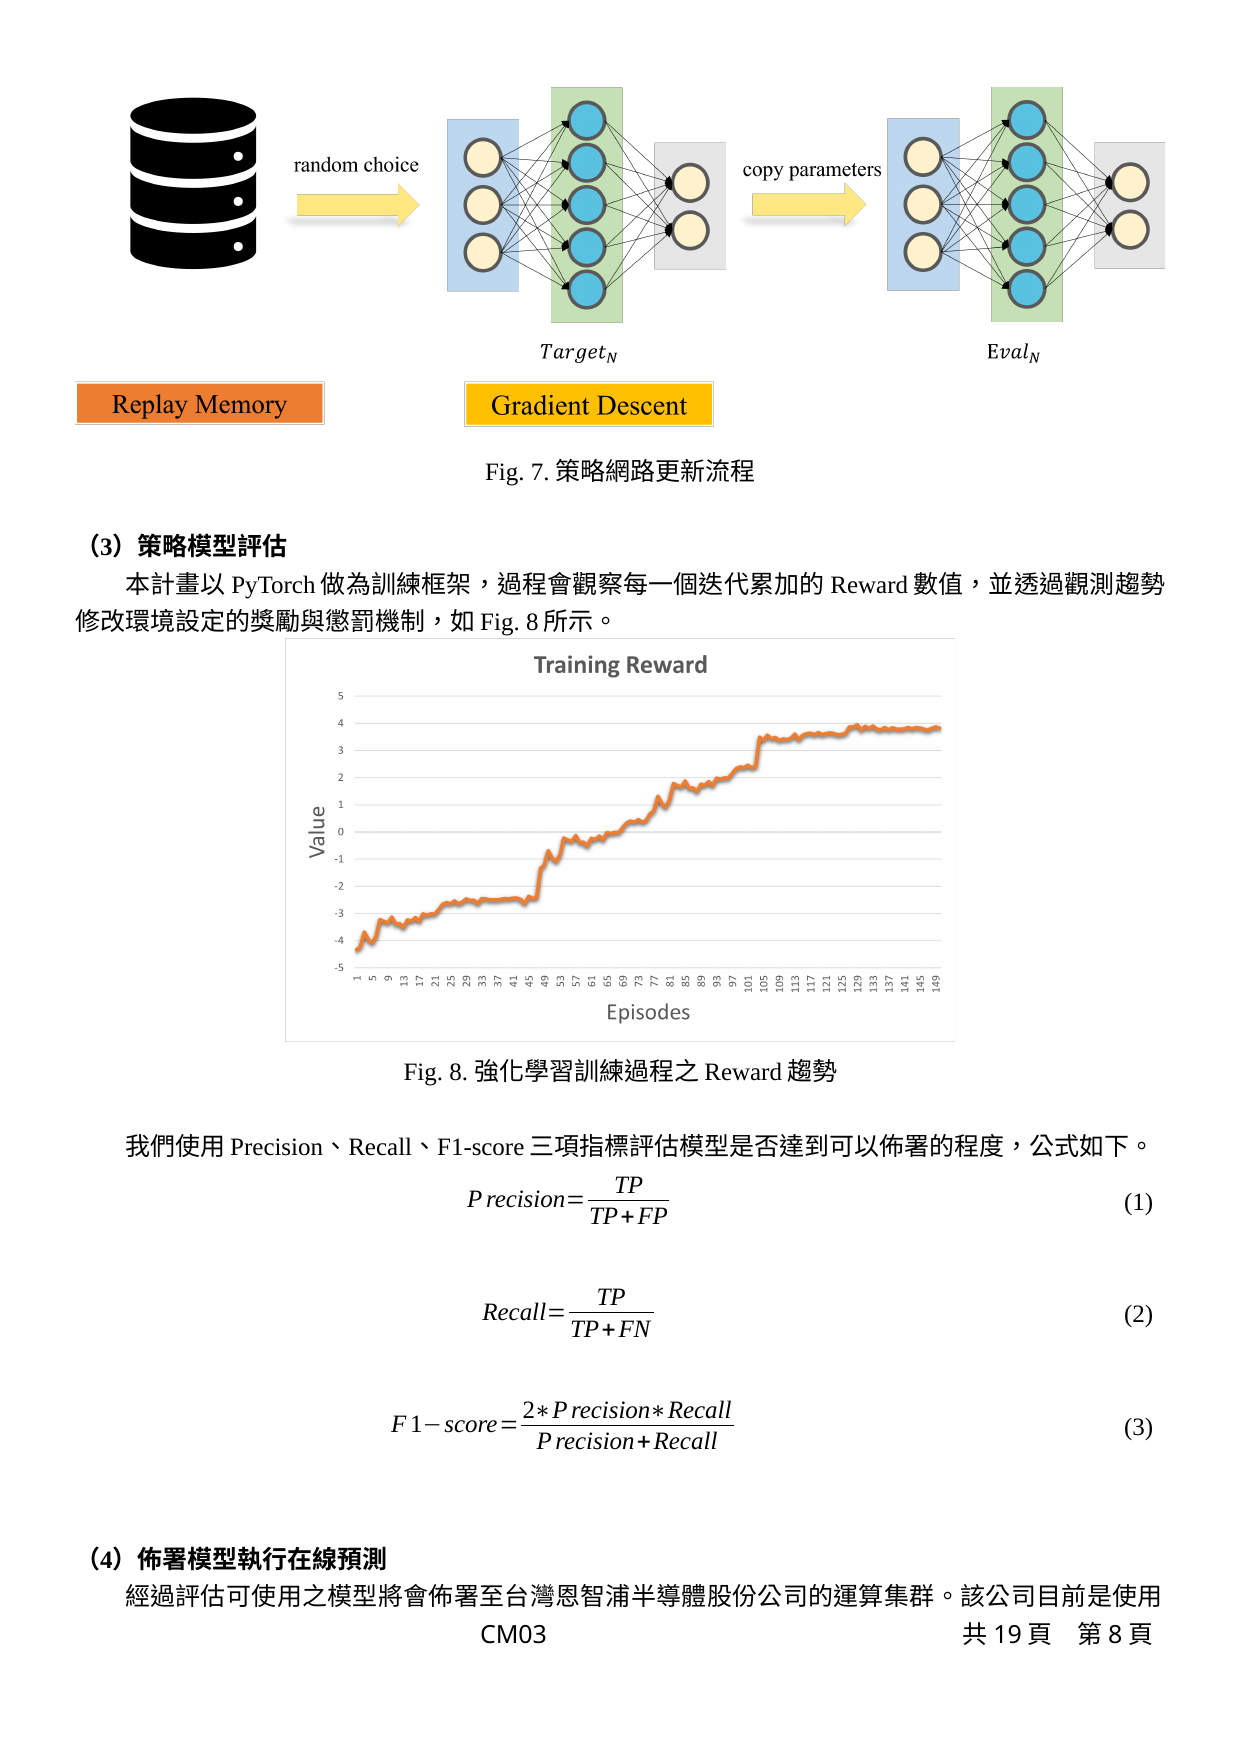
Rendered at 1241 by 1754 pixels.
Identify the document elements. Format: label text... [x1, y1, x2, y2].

picture [285, 638, 955, 1042]
text （3）策略模型評估 [75, 526, 1165, 563]
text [75, 1576, 1165, 1613]
table_header (1) [1035, 1164, 1164, 1238]
text 我們使用Precision、Recall、F1-score三項指標評估模型是否達到可以佈署的程度，公式如下。 [75, 1126, 1165, 1163]
text 本計畫以PyTorch做為訓練框架，過程會觀察每一個迭代累加的Reward數值，並透過觀測趨勢修改環境設定的獎勵與懲罰機制，如Fig. 8所示。 [75, 563, 1165, 638]
text （4）佈署模型執行在線預測 [75, 1538, 1165, 1576]
table_header (2) [1109, 1276, 1164, 1351]
table_header [75, 1276, 1108, 1351]
table_header [75, 1389, 1049, 1463]
picture [75, 76, 1166, 438]
table_header [75, 1164, 1035, 1238]
table_header (3) [1050, 1389, 1164, 1463]
